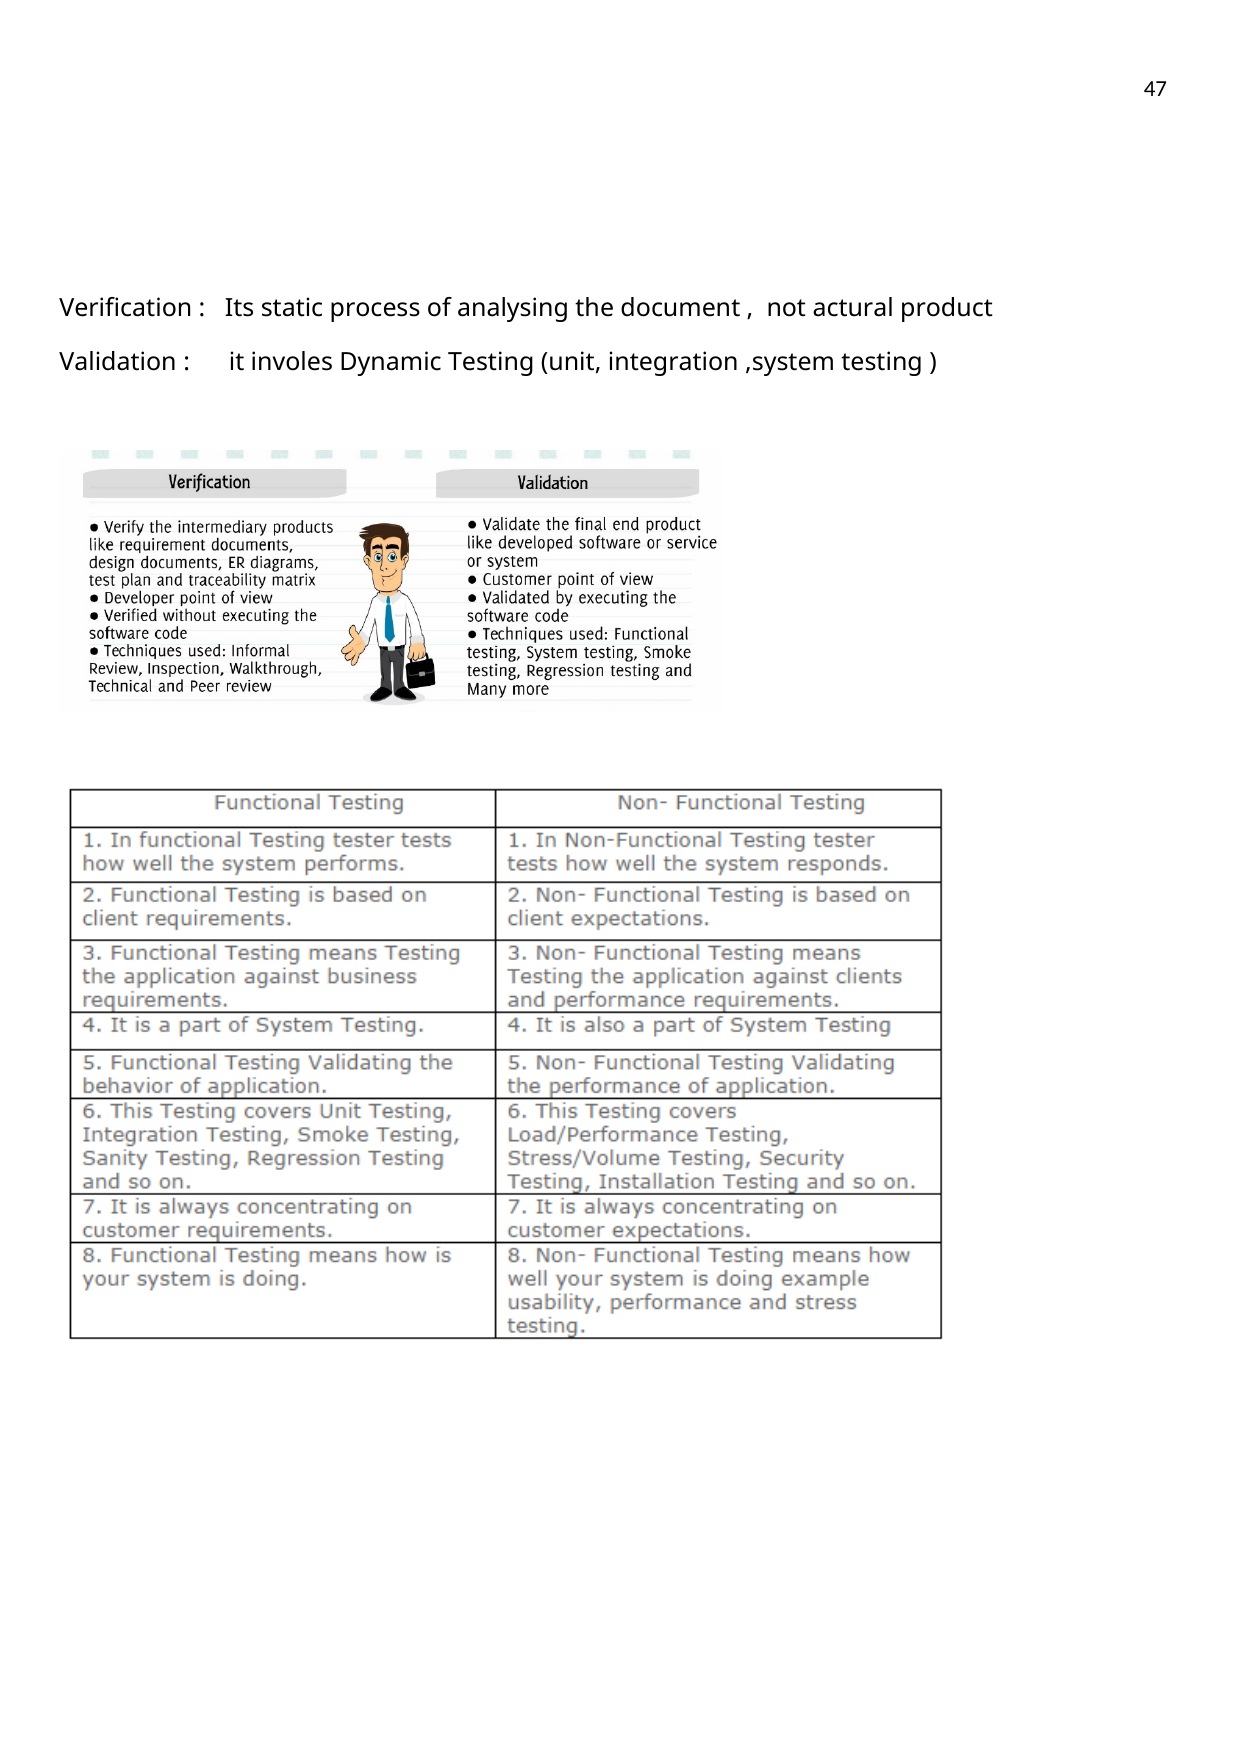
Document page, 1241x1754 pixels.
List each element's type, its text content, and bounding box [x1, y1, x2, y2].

picture [59, 450, 724, 712]
text Validation : it involes Dynamic Testing (unit, integration ,system testing ) [59, 343, 1167, 378]
picture [59, 784, 950, 1347]
text Verification : Its static process of analysing the document , not actural product [59, 290, 1167, 324]
